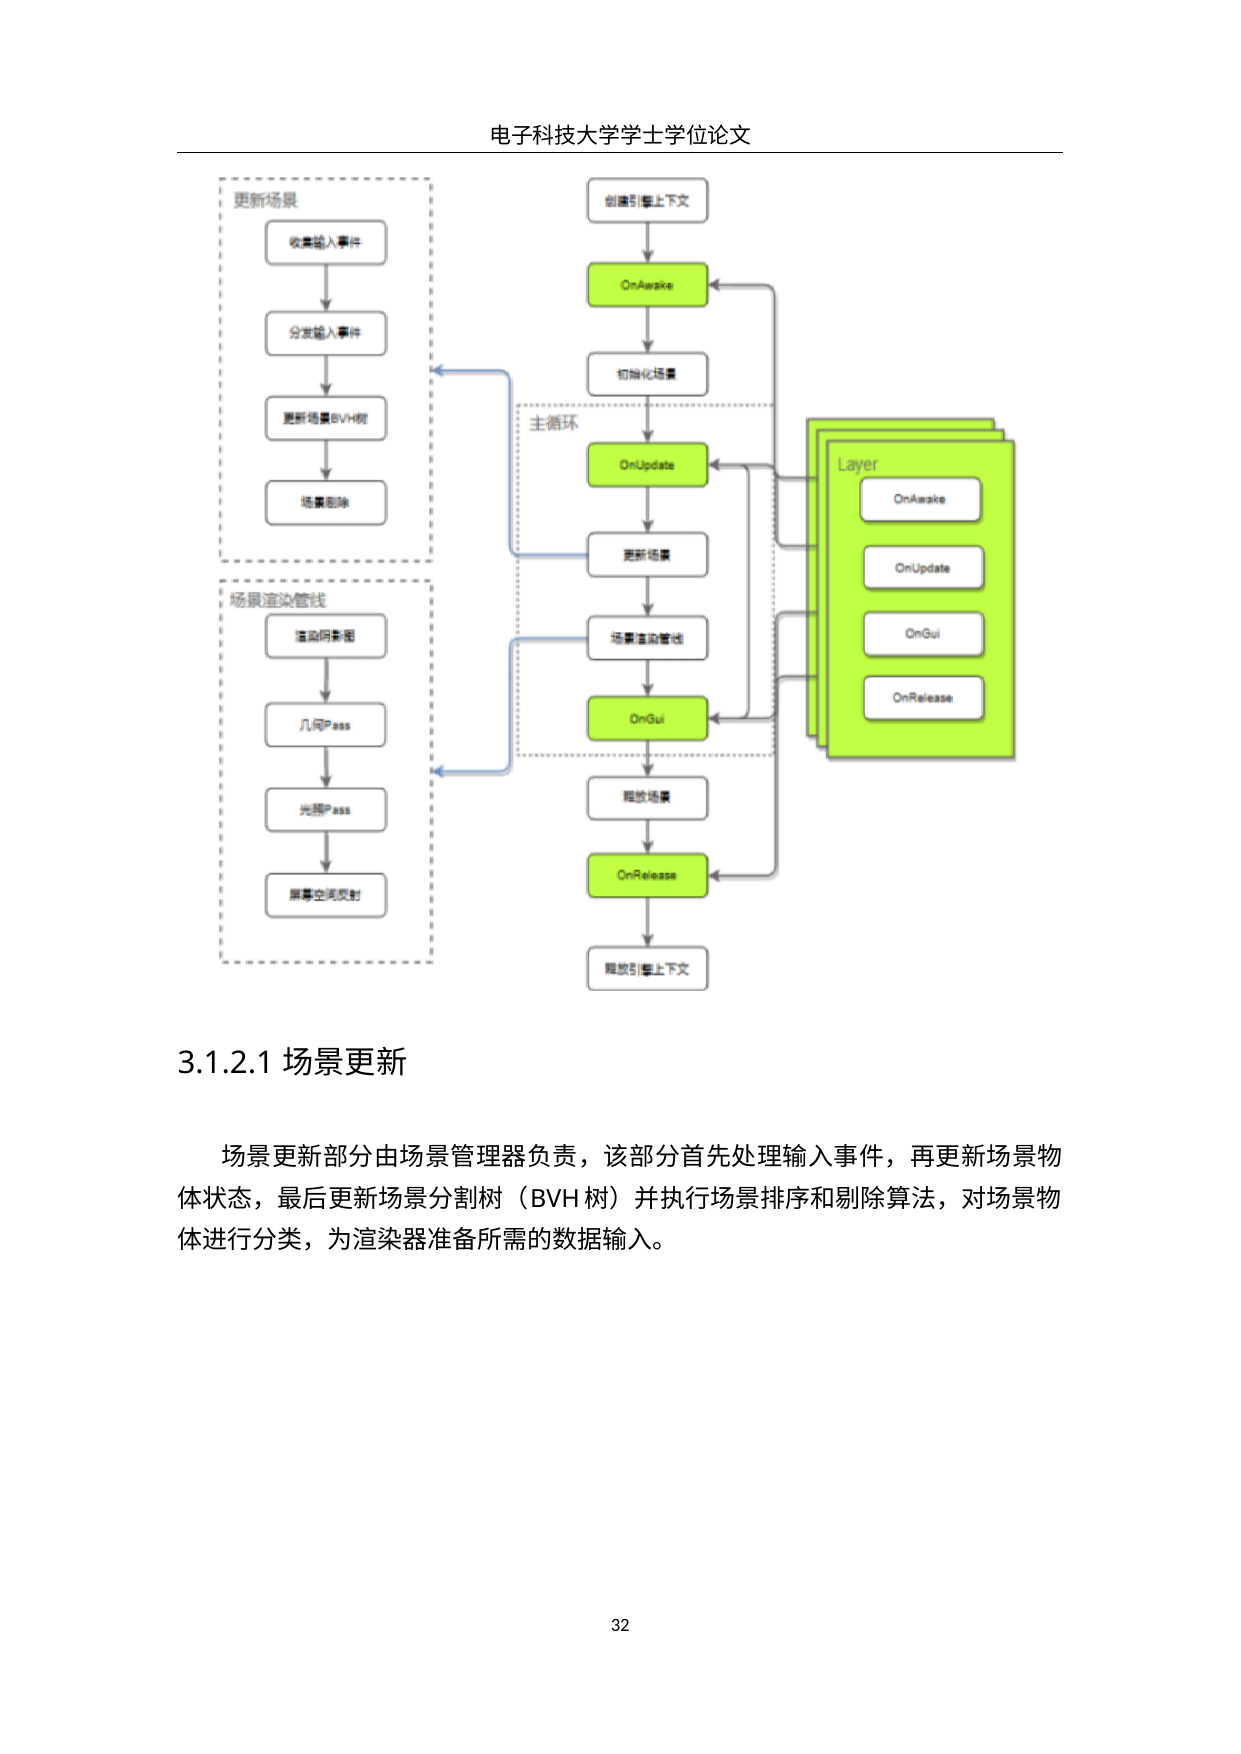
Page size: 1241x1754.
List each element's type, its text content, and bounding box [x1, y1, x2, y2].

list 场景更新 [177, 1041, 1063, 1082]
picture [218, 177, 1022, 991]
list 场景更新部分由场景管理器负责，该部分首先处理输入事件，再更新场景物体状态，最后更新场景分割树（BVH树）并执行场景排序和剔除算法，对场景物体进行分类，为渲染器准备所需的数据输入。 [177, 1132, 1063, 1257]
